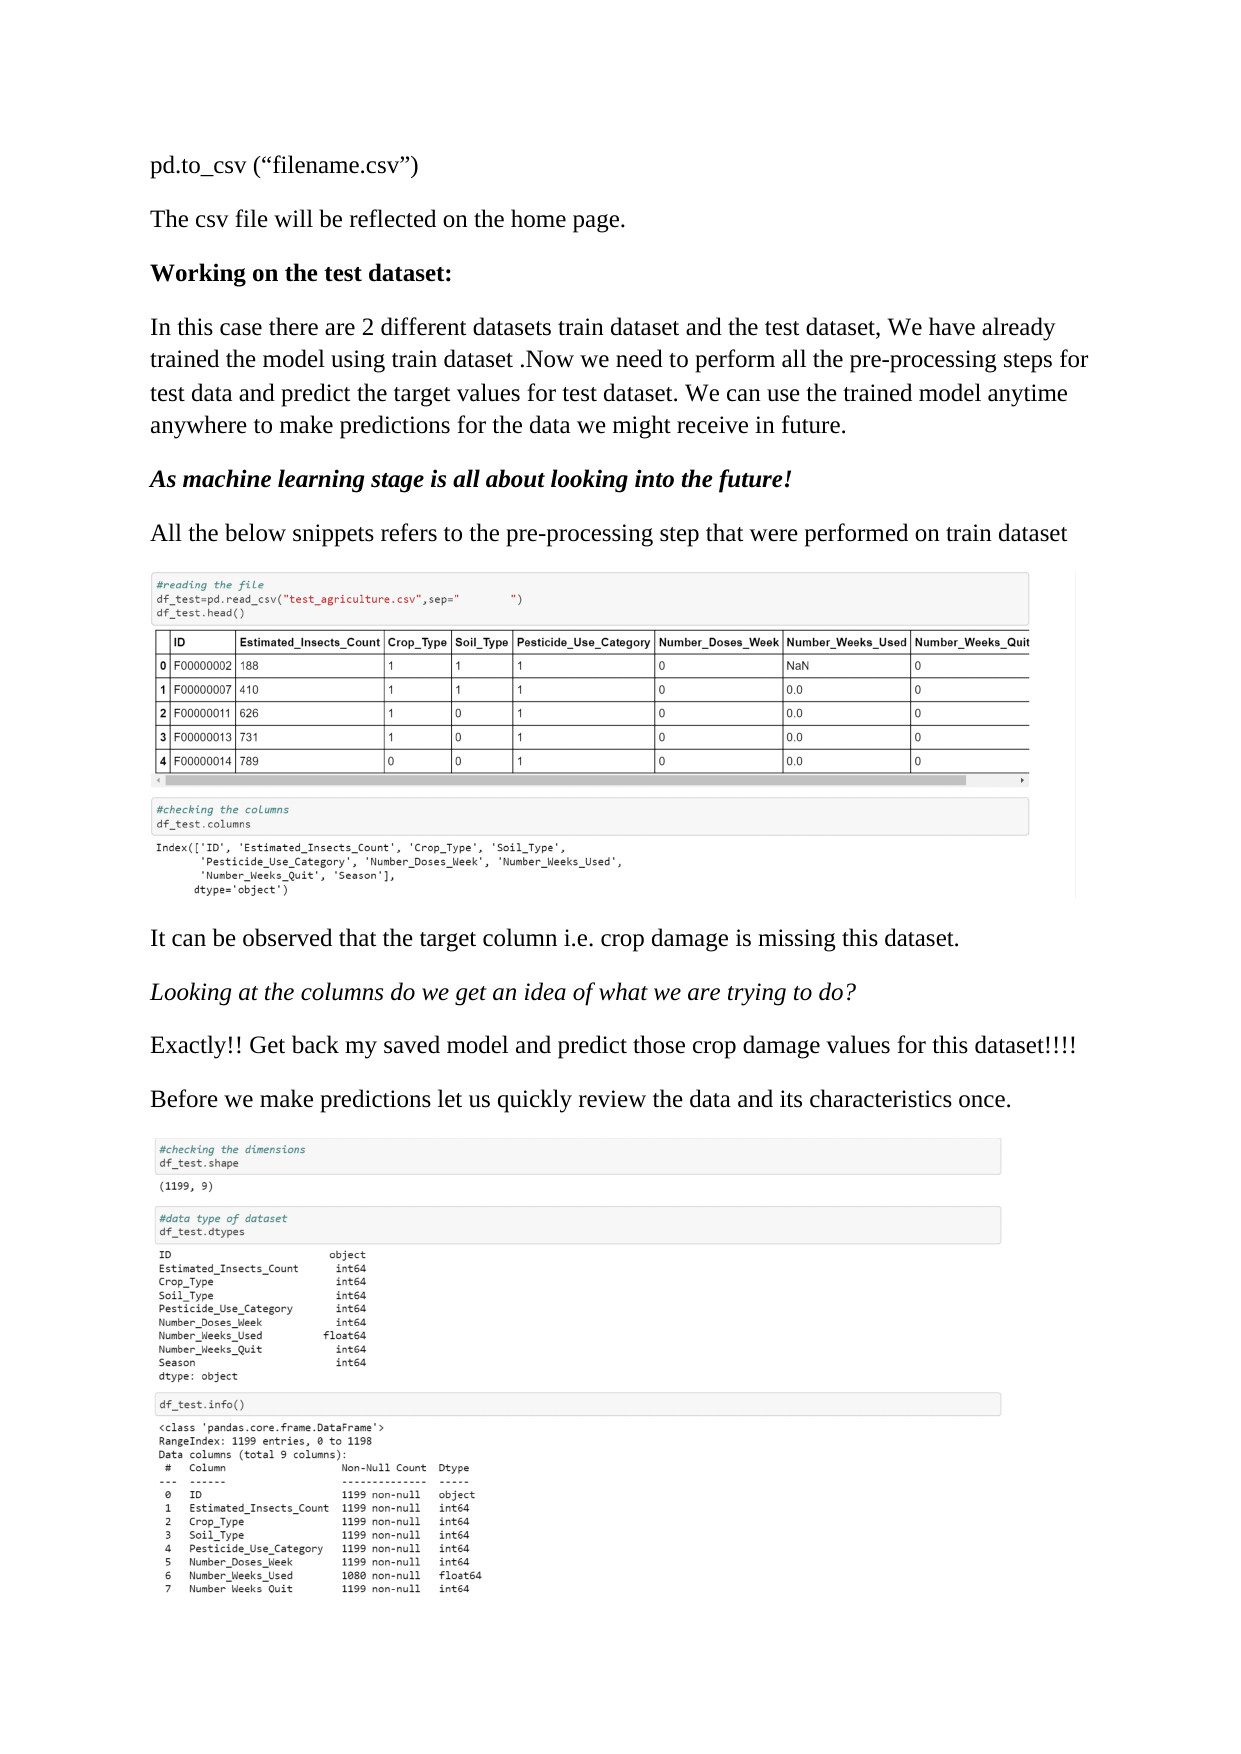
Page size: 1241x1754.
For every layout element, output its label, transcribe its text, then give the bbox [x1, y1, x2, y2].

text pd.to_csv (“filename.csv”) [150, 150, 1090, 179]
text It can be observed that the target column i.e. crop damage is missing this dataset. [150, 923, 1090, 952]
text In this case there are 2 different datasets train dataset and the test dataset, We have already trained the model using train dataset .Now we need to perform all the pre-processing steps for test data and predict the target values for test dataset. We can use the trained model anytime anywhere to make predictions for the data we might receive in future. [150, 312, 1090, 439]
text Working on the test dataset: [150, 258, 1090, 286]
text The csv file will be reflected on the home page. [150, 204, 1090, 233]
text Looking at the columns do we get an idea of what we are trying to do? [150, 977, 1090, 1005]
picture [150, 572, 1076, 898]
picture [150, 1138, 1022, 1593]
text As machine learning stage is all about looking into the future! [150, 464, 1090, 493]
text Exactly!! Get back my saved model and predict those crop damage values for this dataset!!!! [150, 1031, 1090, 1059]
text All the below snippets refers to the pre-processing step that were performed on train dataset [150, 518, 1090, 547]
text Before we make predictions let us quickly review the data and its characteristics once. [150, 1084, 1090, 1113]
